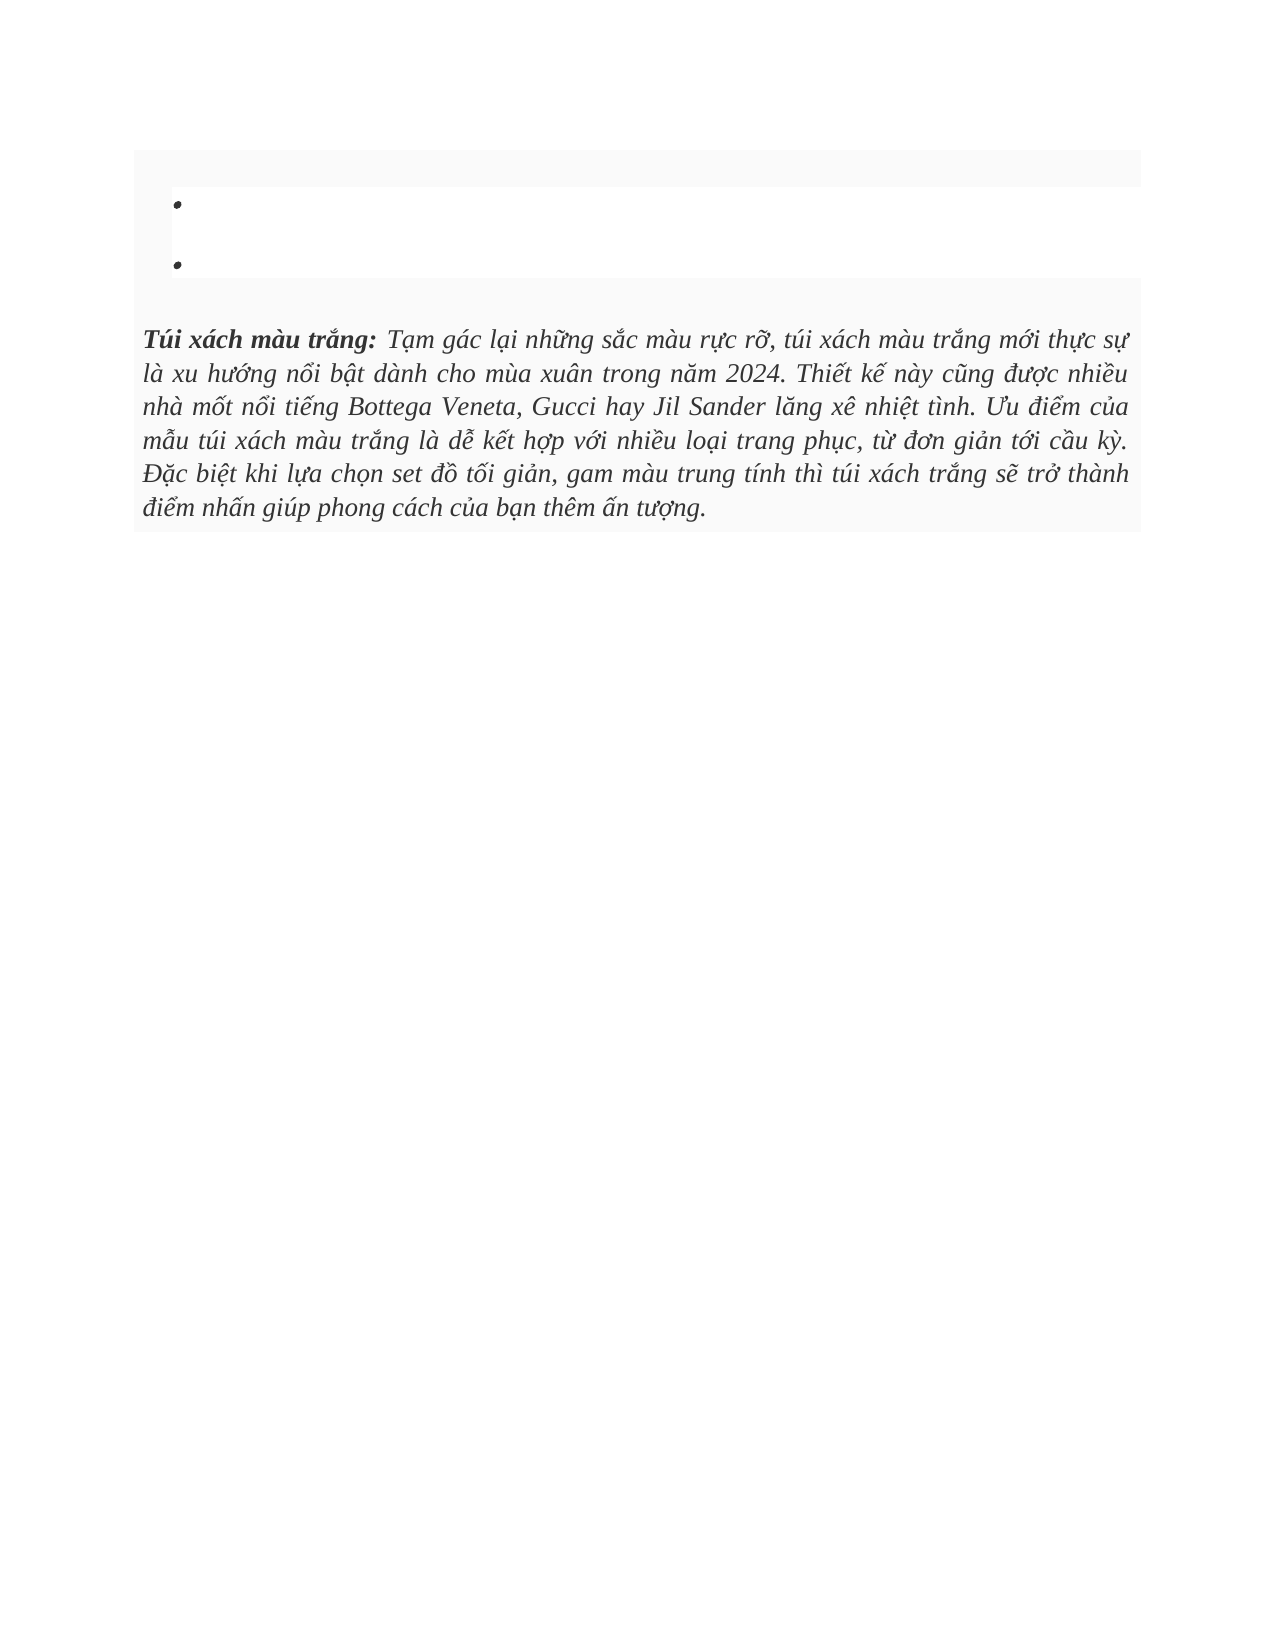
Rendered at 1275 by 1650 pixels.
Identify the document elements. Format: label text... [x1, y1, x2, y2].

table_cell Túi xách màu trắng: Tạm gác lại những sắc màu rực rỡ, túi xách màu trắng mới thực sự là xu hướng nổi bật dành cho mùa xuân trong năm 2024. Thiết kế này cũng được nhiều nhà mốt nổi tiếng Bottega Veneta, Gucci hay Jil Sander lăng xê nhiệt tình. Ưu điểm của mẫu túi xách màu trắng là dễ kết hợp với nhiều loại trang phục, từ đơn giản tới cầu kỳ. Đặc biệt khi lựa chọn set đồ tối giản, gam màu trung tính thì túi xách trắng sẽ trở thành điểm nhấn giúp phong cách của bạn thêm ấn tượng. [134, 315, 1141, 532]
table_header [134, 150, 1141, 315]
